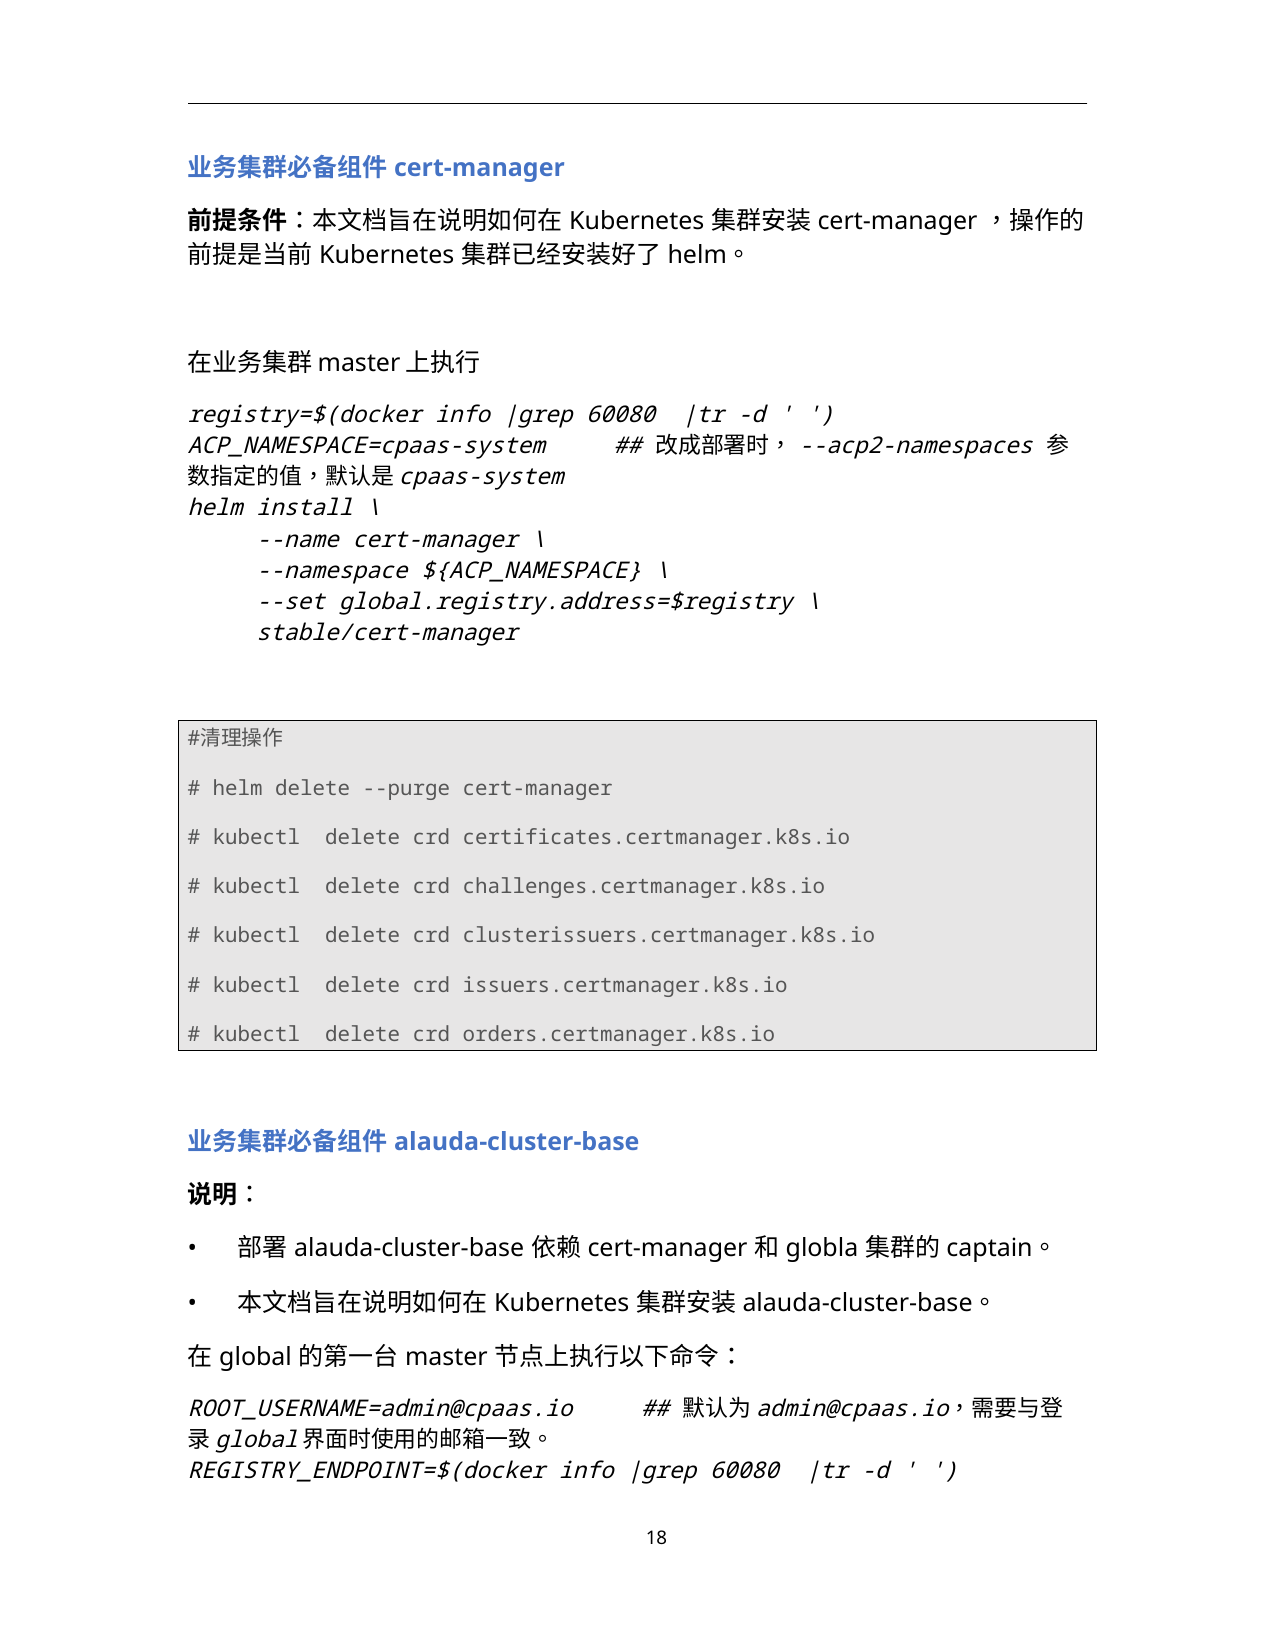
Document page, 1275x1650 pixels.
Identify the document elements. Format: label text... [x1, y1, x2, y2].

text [187, 1392, 1087, 1486]
text # helm delete --purge cert-manager [179, 770, 1096, 801]
text 在业务集群master上执行 [187, 342, 1087, 379]
list 部署 alauda-cluster-base 依赖 cert-manager 和 globla 集群的 captain。 [187, 1229, 1087, 1263]
text registry=$(docker info |grep 60080 |tr -d ' ') ACP_NAMESPACE=cpaas-system ## 改成部署时， --acp2-namespaces 参数指定的值，默认是cpaas-system helm install \ --name cert-manager \ --namespace ${ACP_NAMESPACE} \ --set global.registry.address=$registry \ stable/cert-manager [187, 397, 1087, 647]
text # kubectl delete crd clusterissuers.certmanager.k8s.io [179, 917, 1096, 949]
text # kubectl delete crd issuers.certmanager.k8s.io [179, 967, 1096, 998]
subtitle 业务集群必备组件 alauda-cluster-base [187, 1124, 1087, 1158]
text 在 global 的第一台 master 节点上执行以下命令： [187, 1339, 1087, 1373]
text 前提条件：本文档旨在说明如何在 Kubernetes 集群安装 cert-manager ，操作的前提是当前 Kubernetes 集群已经安装好了 helm。 [187, 203, 1087, 271]
subtitle 业务集群必备组件 cert-manager [187, 150, 1087, 184]
text # kubectl delete crd certificates.certmanager.k8s.io [179, 819, 1096, 851]
list 本文档旨在说明如何在 Kubernetes 集群安装 alauda-cluster-base。 [187, 1284, 1087, 1318]
text # kubectl delete crd challenges.certmanager.k8s.io [179, 868, 1096, 900]
text 说明： [187, 1176, 1087, 1211]
text # kubectl delete crd orders.certmanager.k8s.io [179, 1016, 1096, 1050]
text #清理操作 [179, 721, 1096, 752]
